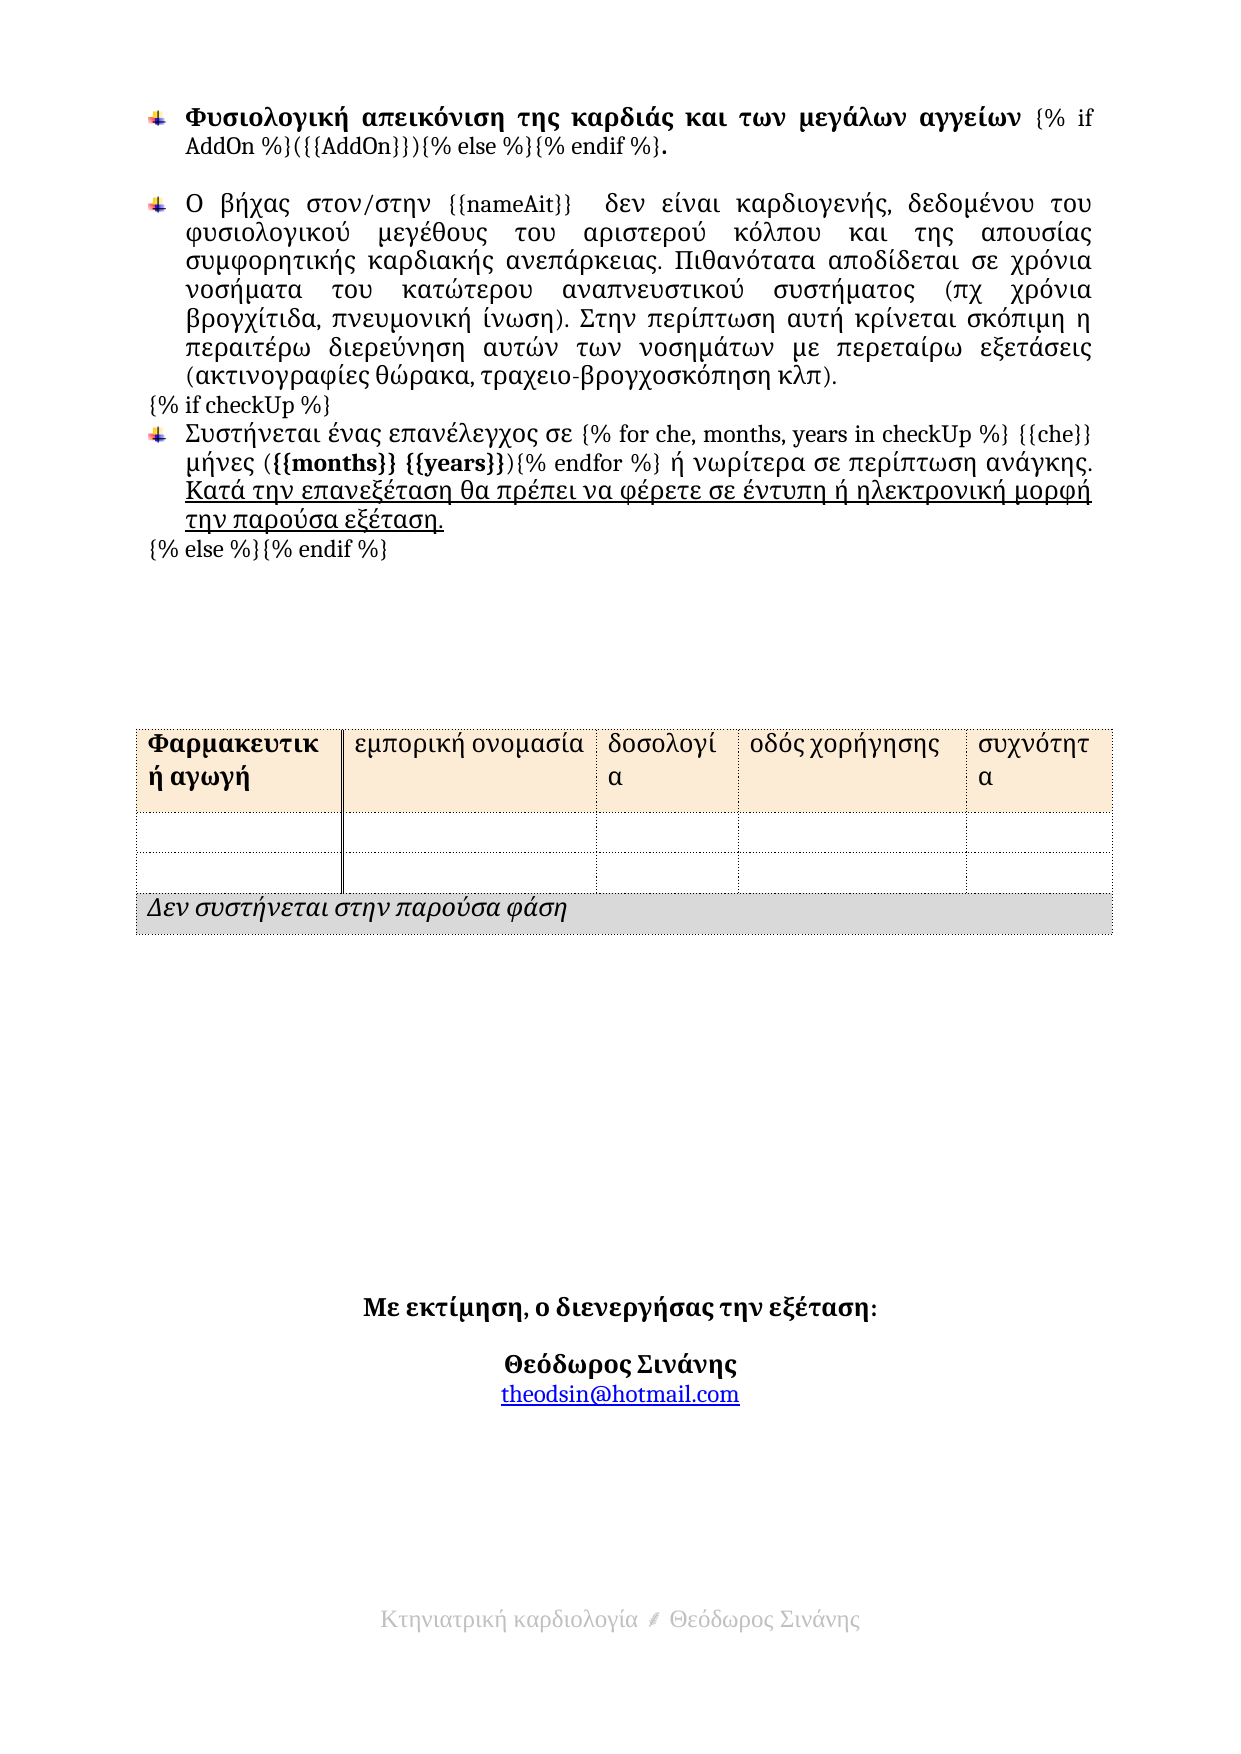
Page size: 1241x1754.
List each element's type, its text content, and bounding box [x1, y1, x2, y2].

text Με εκτίμηση, ο διενεργήσας την εξέταση: [148, 1294, 1092, 1322]
table_header δοσολογία [596, 729, 738, 812]
table_cell [344, 812, 596, 852]
table_header Φαρμακευτική αγωγή [136, 729, 341, 812]
table_cell [344, 852, 596, 893]
table_cell [738, 812, 966, 852]
table_cell [966, 812, 1112, 852]
table_cell [966, 852, 1112, 893]
text theodsin@hotmail.com [148, 1380, 1092, 1409]
picture [148, 109, 166, 126]
picture [148, 195, 166, 213]
table_header οδός χορήγησης [738, 729, 966, 812]
text {% if checkUp %} [148, 391, 1092, 420]
table_cell Δεν συστήνεται στην παρούσα φάση [136, 893, 1112, 934]
table_cell [596, 852, 738, 893]
table_header εμπορική ονομασία [344, 729, 596, 812]
picture [148, 425, 166, 443]
text {% else %}{% endif %} [148, 535, 1092, 563]
table_cell [136, 852, 341, 893]
table_cell [738, 852, 966, 893]
table_header συχνότητα [966, 729, 1112, 812]
table_cell [136, 812, 341, 852]
list Φυσιολογική απεικόνιση της καρδιάς και των μεγάλων αγγείων {% if AddOn %}({{AddOn}}){% else %}{% endif %}. [148, 103, 1092, 161]
text Θεόδωρος Σινάνης [148, 1351, 1092, 1380]
table_cell [596, 812, 738, 852]
list Συστήνεται ένας επανέλεγχος σε {% for che, months, years in checkUp %} {{che}} μήνες ({{months}} {{years}}){% endfor %} ή νωρίτερα σε περίπτωση ανάγκης. Κατά την επανεξέταση θα πρέπει να φέρετε σε έντυπη ή ηλεκτρονική μορφή την παρούσα εξέταση. [148, 420, 1092, 535]
list Ο βήχας στον/στην {{nameAit}} δεν είναι καρδιογενής, δεδομένου του φυσιολογικού μεγέθους του αριστερού κόλπου και της απουσίας συμφορητικής καρδιακής ανεπάρκειας. Πιθανότατα αποδίδεται σε χρόνια νοσήματα του κατώτερου αναπνευστικού συστήματος (πχ χρόνια βρογχίτιδα, πνευμονική ίνωση). Στην περίπτωση αυτή κρίνεται σκόπιμη η περαιτέρω διερεύνηση αυτών των νοσημάτων με περεταίρω εξετάσεις (ακτινογραφίες θώρακα, τραχειο-βρογχοσκόπηση κλπ). [148, 190, 1092, 391]
